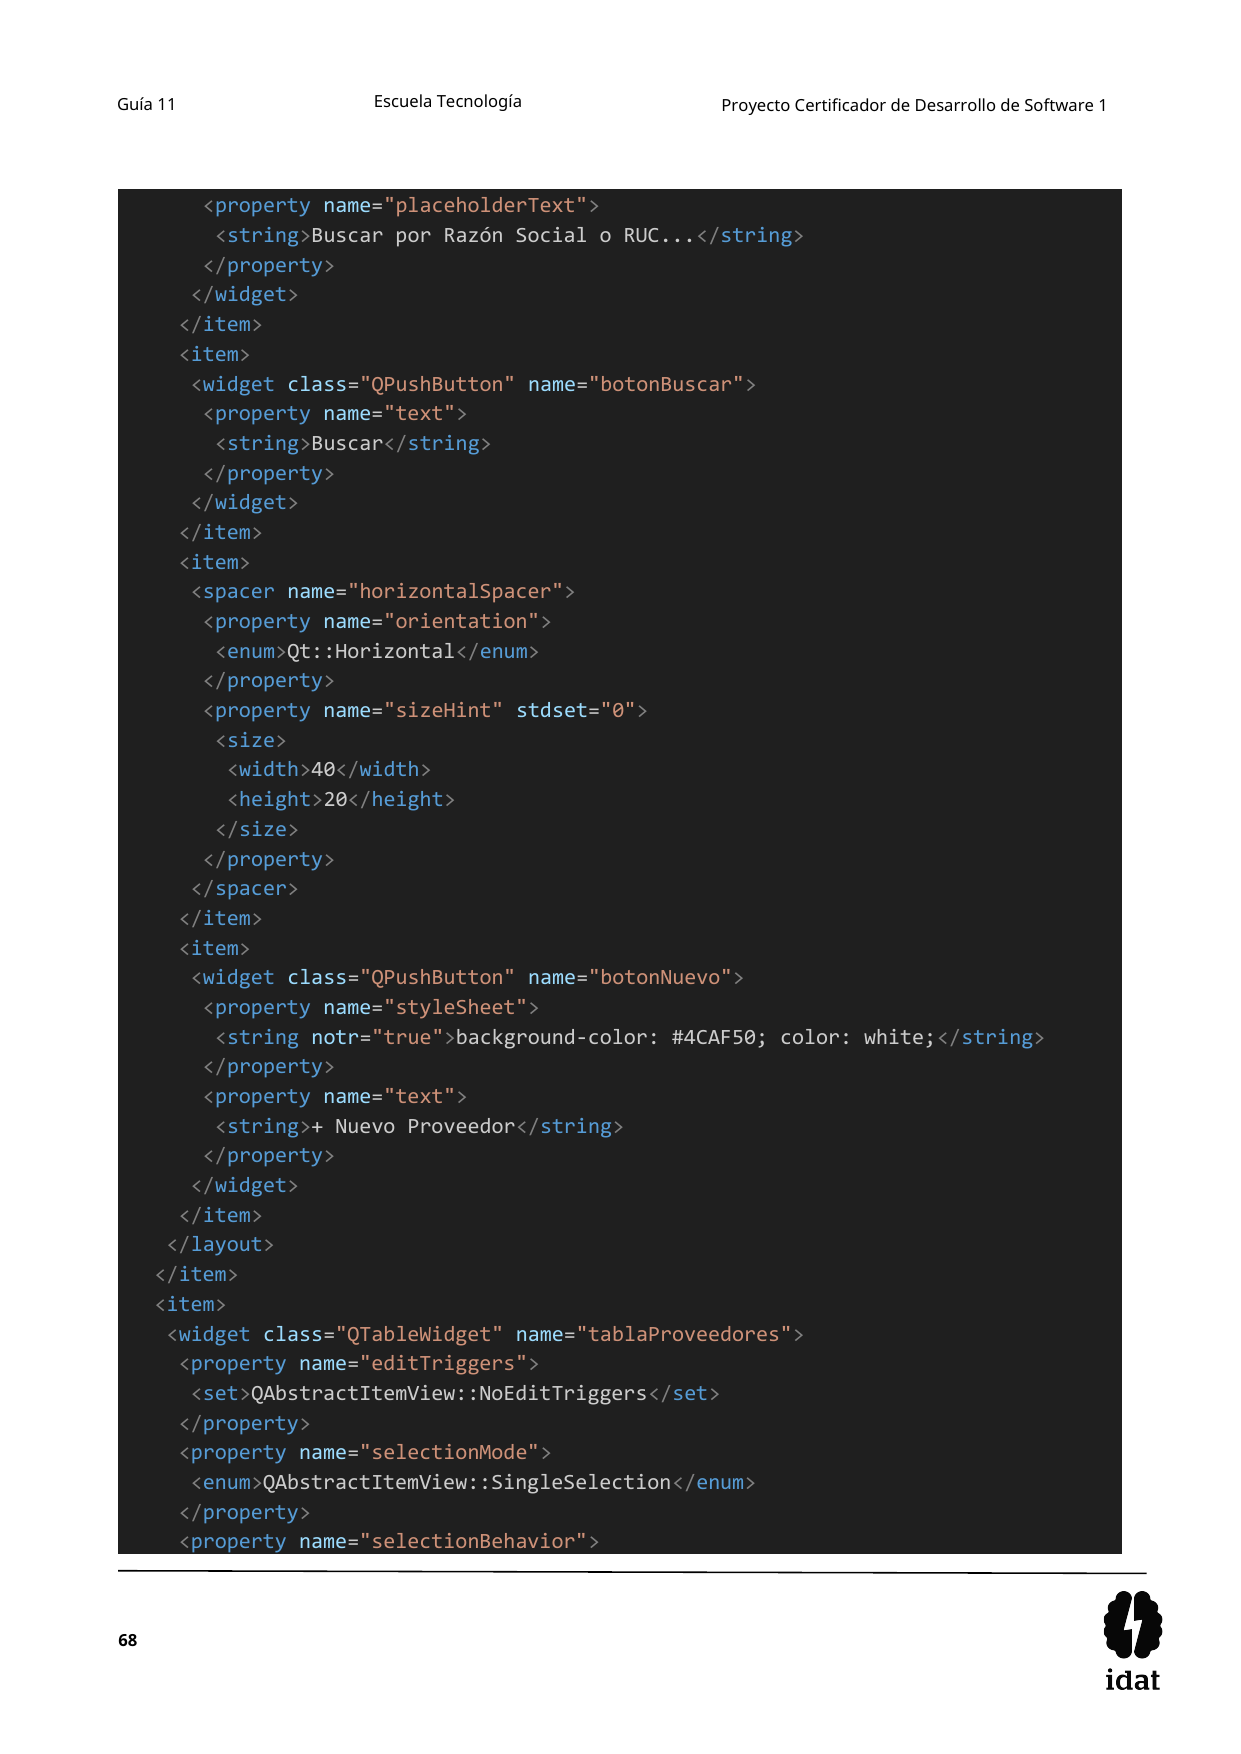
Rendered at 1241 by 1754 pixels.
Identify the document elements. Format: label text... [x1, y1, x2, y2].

text <string>Buscar</string> [118, 426, 1122, 456]
text <enum>Qt::Horizontal</enum> [118, 634, 1122, 664]
text </property> [118, 1139, 1122, 1168]
text <string>+ Nuevo Proveedor</string> [118, 1109, 1122, 1139]
text </widget> [118, 278, 1122, 307]
text </item> [118, 307, 1122, 337]
text </property> [118, 664, 1122, 693]
picture [1103, 1591, 1163, 1690]
text </property> [118, 1406, 1122, 1436]
text <widget class="QPushButton" name="botonNuevo"> [118, 961, 1122, 990]
text <property name="selectionBehavior"> [118, 1525, 1122, 1554]
text <item> [118, 337, 1122, 367]
text </property> [118, 842, 1122, 872]
text </size> [118, 812, 1122, 842]
text <property name="styleSheet"> [118, 990, 1122, 1020]
text <item> [118, 545, 1122, 575]
text </item> [118, 515, 1122, 545]
text </property> [118, 248, 1122, 278]
text </spacer> [118, 872, 1122, 901]
text <property name="orientation"> [118, 604, 1122, 634]
text <widget class="QPushButton" name="botonBuscar"> [118, 367, 1122, 397]
text </widget> [118, 486, 1122, 515]
text <string>Buscar por Razón Social o RUC...</string> [118, 218, 1122, 248]
text <spacer name="horizontalSpacer"> [118, 575, 1122, 604]
text </property> [118, 1495, 1122, 1525]
text <property name="sizeHint" stdset="0"> [118, 693, 1122, 723]
text </item> [118, 901, 1122, 931]
text <enum>QAbstractItemView::SingleSelection</enum> [118, 1465, 1122, 1495]
text <property name="text"> [118, 397, 1122, 426]
text <widget class="QTableWidget" name="tablaProveedores"> [118, 1317, 1122, 1347]
text </item> [118, 1198, 1122, 1228]
text <set>QAbstractItemView::NoEditTriggers</set> [118, 1376, 1122, 1406]
text </widget> [118, 1168, 1122, 1198]
text <width>40</width> [118, 753, 1122, 782]
text <property name="text"> [118, 1079, 1122, 1109]
text <item> [118, 931, 1122, 961]
text </property> [118, 456, 1122, 486]
text <item> [118, 1287, 1122, 1317]
text <string notr="true">background-color: #4CAF50; color: white;</string> [118, 1020, 1122, 1050]
text </property> [118, 1050, 1122, 1079]
text <size> [118, 723, 1122, 753]
text <height>20</height> [118, 782, 1122, 812]
text <property name="selectionMode"> [118, 1436, 1122, 1465]
text </item> [118, 1257, 1122, 1287]
text <property name="editTriggers"> [118, 1347, 1122, 1376]
text <property name="placeholderText"> [118, 189, 1122, 218]
text </layout> [118, 1228, 1122, 1257]
